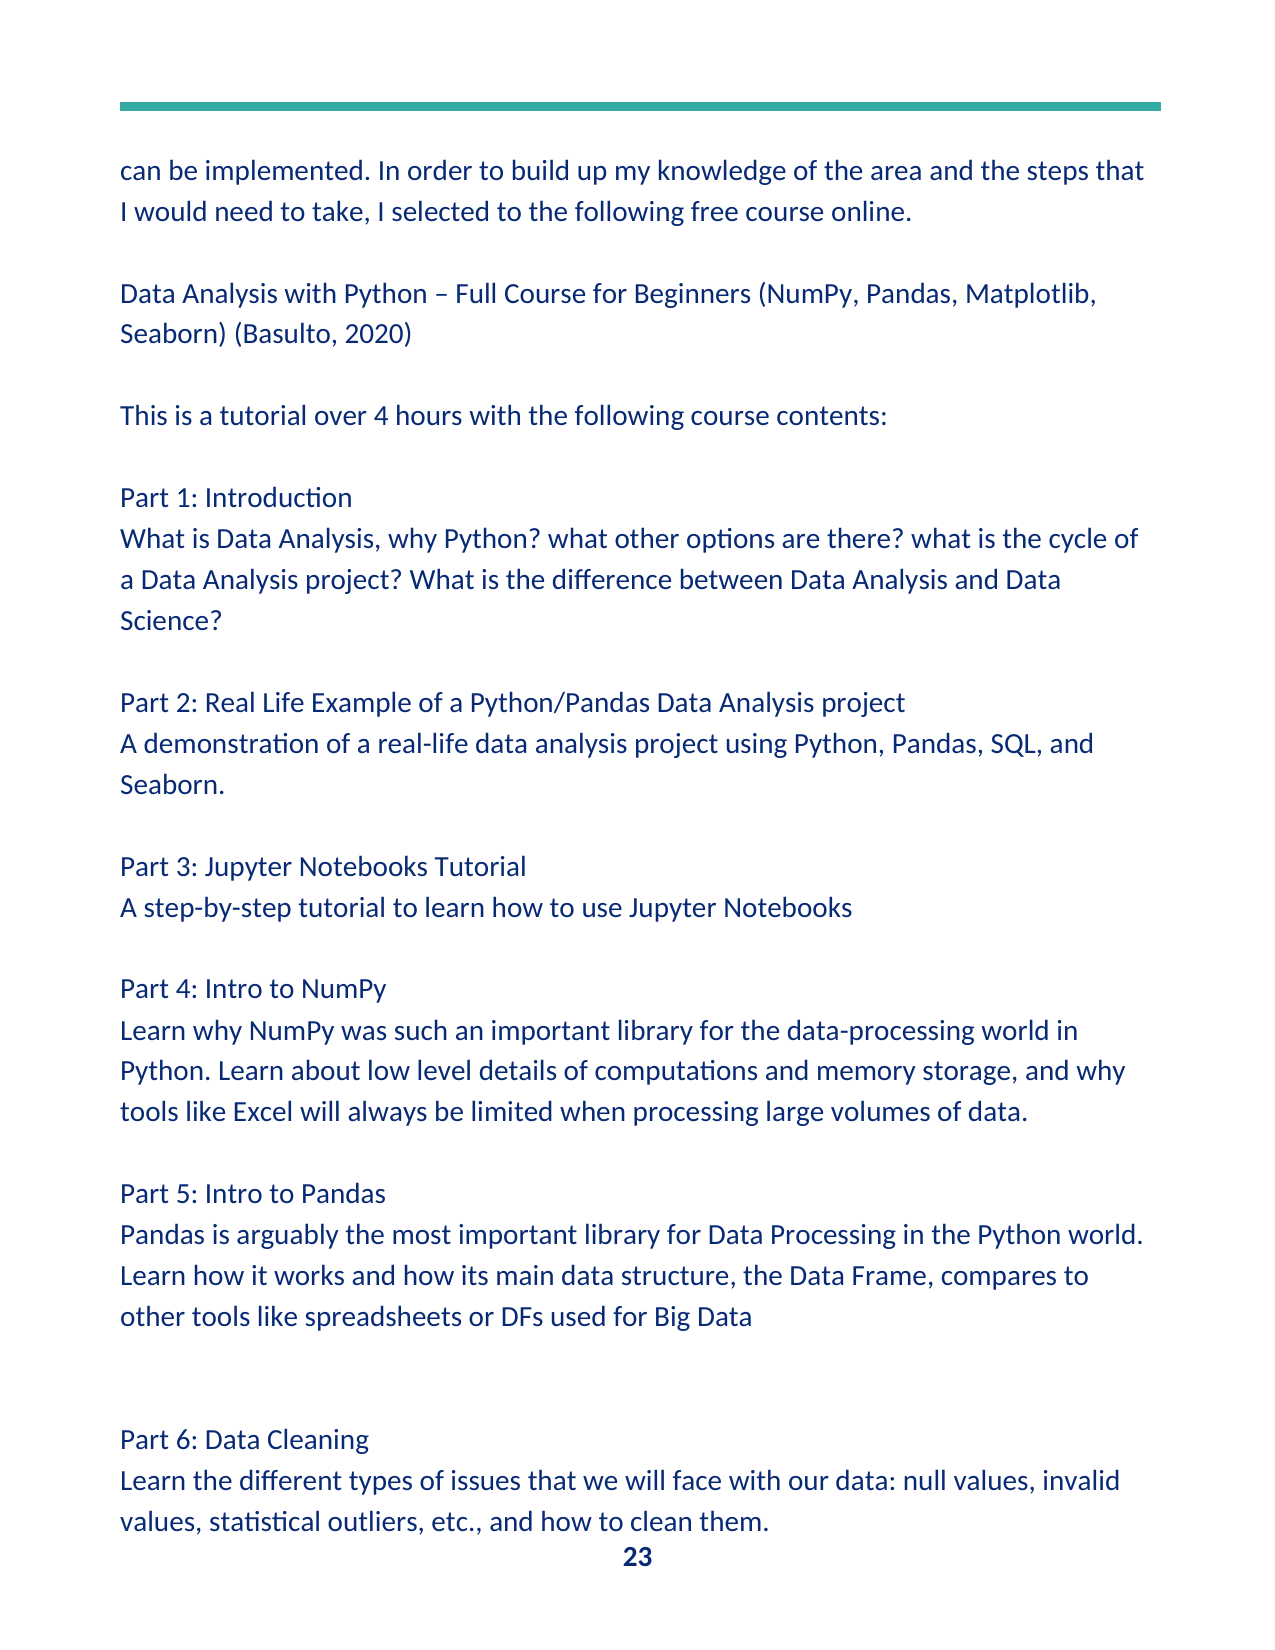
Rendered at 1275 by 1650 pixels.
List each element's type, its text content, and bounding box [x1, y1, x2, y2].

text Part 5: Intro to Pandas [120, 1175, 1155, 1211]
text Pandas is arguably the most important library for Data Processing in the Python world. Learn how it works and how its main data structure, the Data Frame, compares to other tools like spreadsheets or DFs used for Big Data [120, 1216, 1155, 1334]
text A demonstration of a real-life data analysis project using Python, Pandas, SQL, and Seaborn. [120, 725, 1155, 802]
text What is Data Analysis, why Python? what other options are there? what is the cycle of a Data Analysis project? What is the difference between Data Analysis and Data Science? [120, 520, 1155, 638]
text Part 1: Introduction [120, 479, 1155, 515]
text A step-by-step tutorial to learn how to use Jupyter Notebooks [120, 889, 1155, 924]
text Part 4: Intro to NumPy [120, 971, 1155, 1006]
text Part 3: Jupyter Notebooks Tutorial [120, 848, 1155, 883]
text Learn why NumPy was such an important library for the data-processing world in Python. Learn about low level details of computations and memory storage, and why tools like Excel will always be limited when processing large volumes of data. [120, 1012, 1155, 1129]
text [120, 152, 1155, 228]
text Data Analysis with Python – Full Course for Beginners (NumPy, Pandas, Matplotlib, Seaborn) (Basulto, 2020) [120, 275, 1155, 351]
text Learn the different types of issues that we will face with our data: null values, invalid values, statistical outliers, etc., and how to clean them. [120, 1462, 1155, 1538]
text Part 6: Data Cleaning [120, 1421, 1155, 1457]
text Part 2: Real Life Example of a Python/Pandas Data Analysis project [120, 684, 1155, 720]
text This is a tutorial over 4 hours with the following course contents: [120, 397, 1155, 433]
